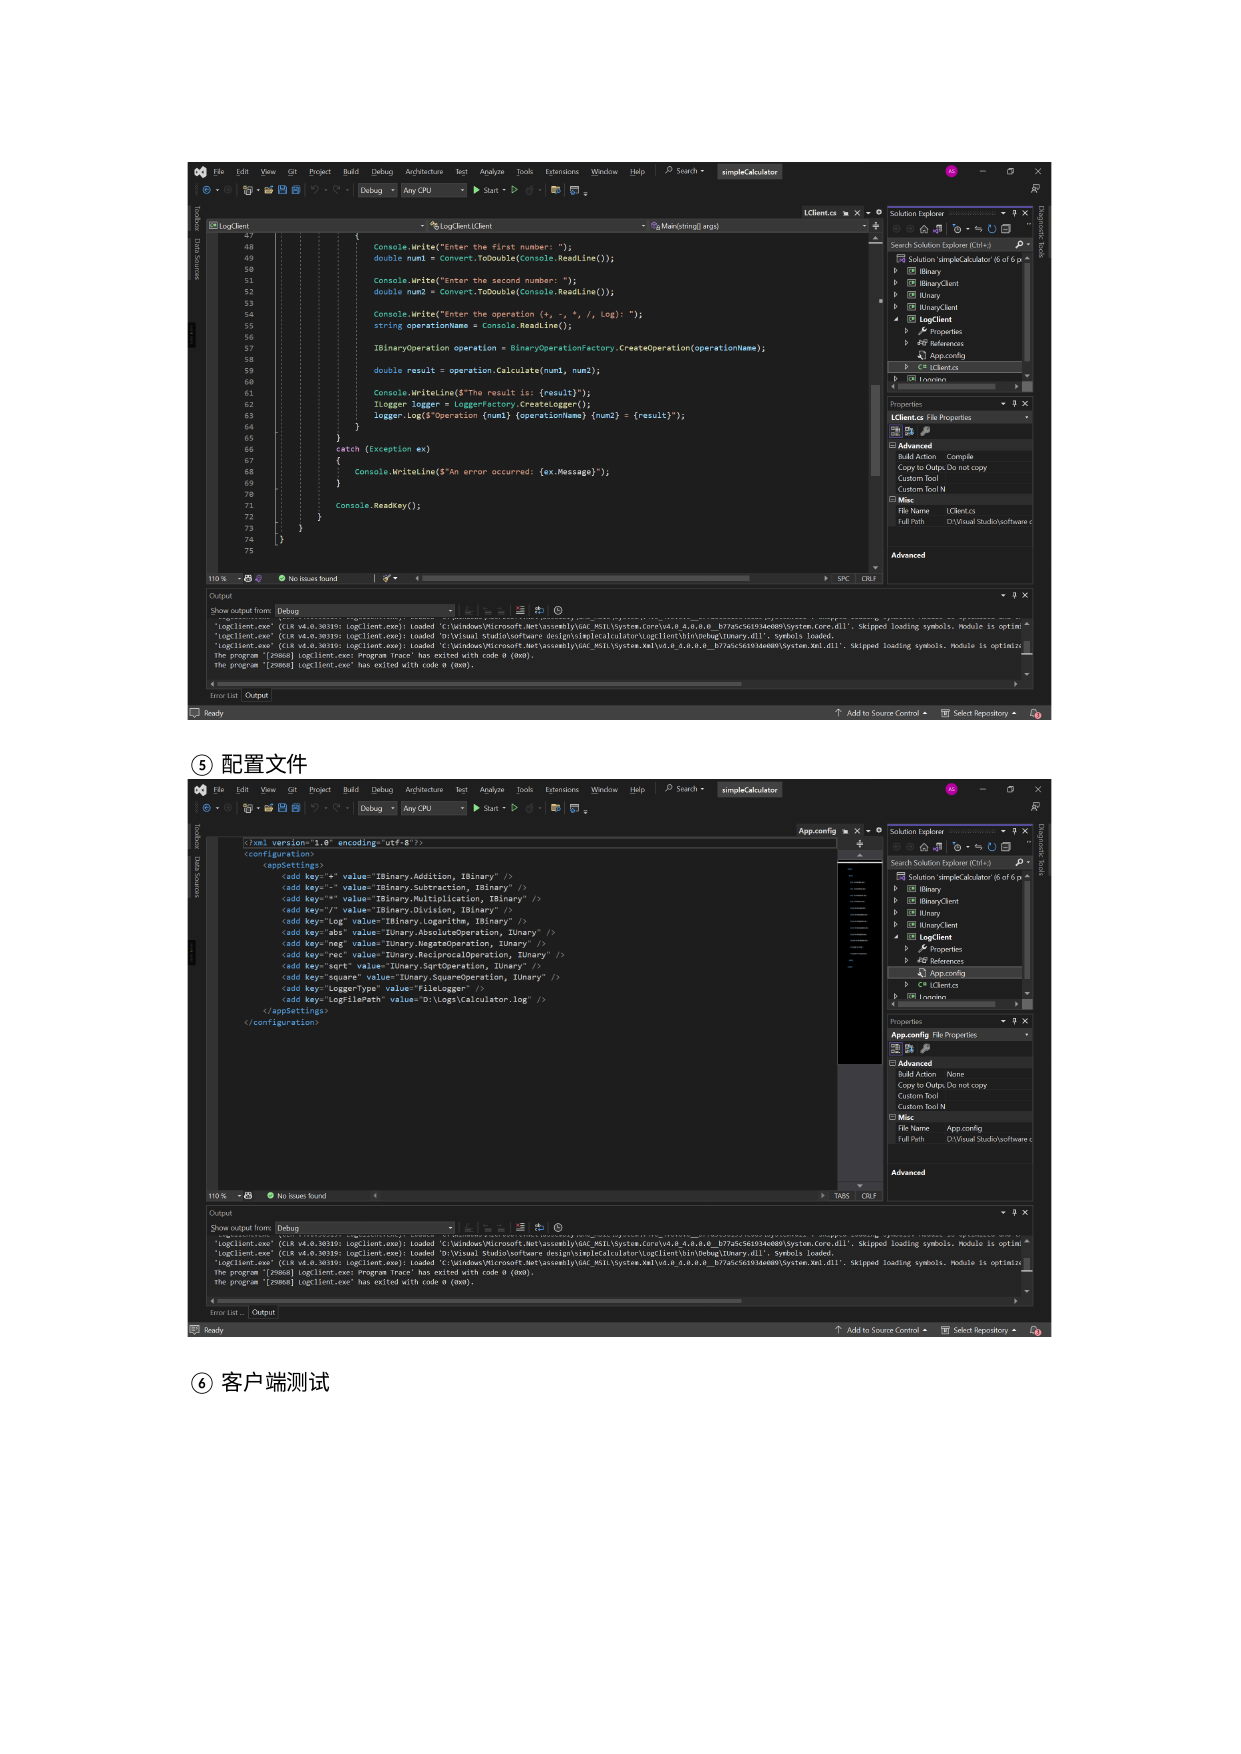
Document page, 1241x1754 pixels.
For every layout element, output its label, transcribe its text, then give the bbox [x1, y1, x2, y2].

picture [187, 162, 1052, 720]
list ⑥客户端测试 [187, 1364, 1053, 1397]
list ⑤配置文件 [187, 747, 1053, 779]
picture [187, 779, 1052, 1337]
